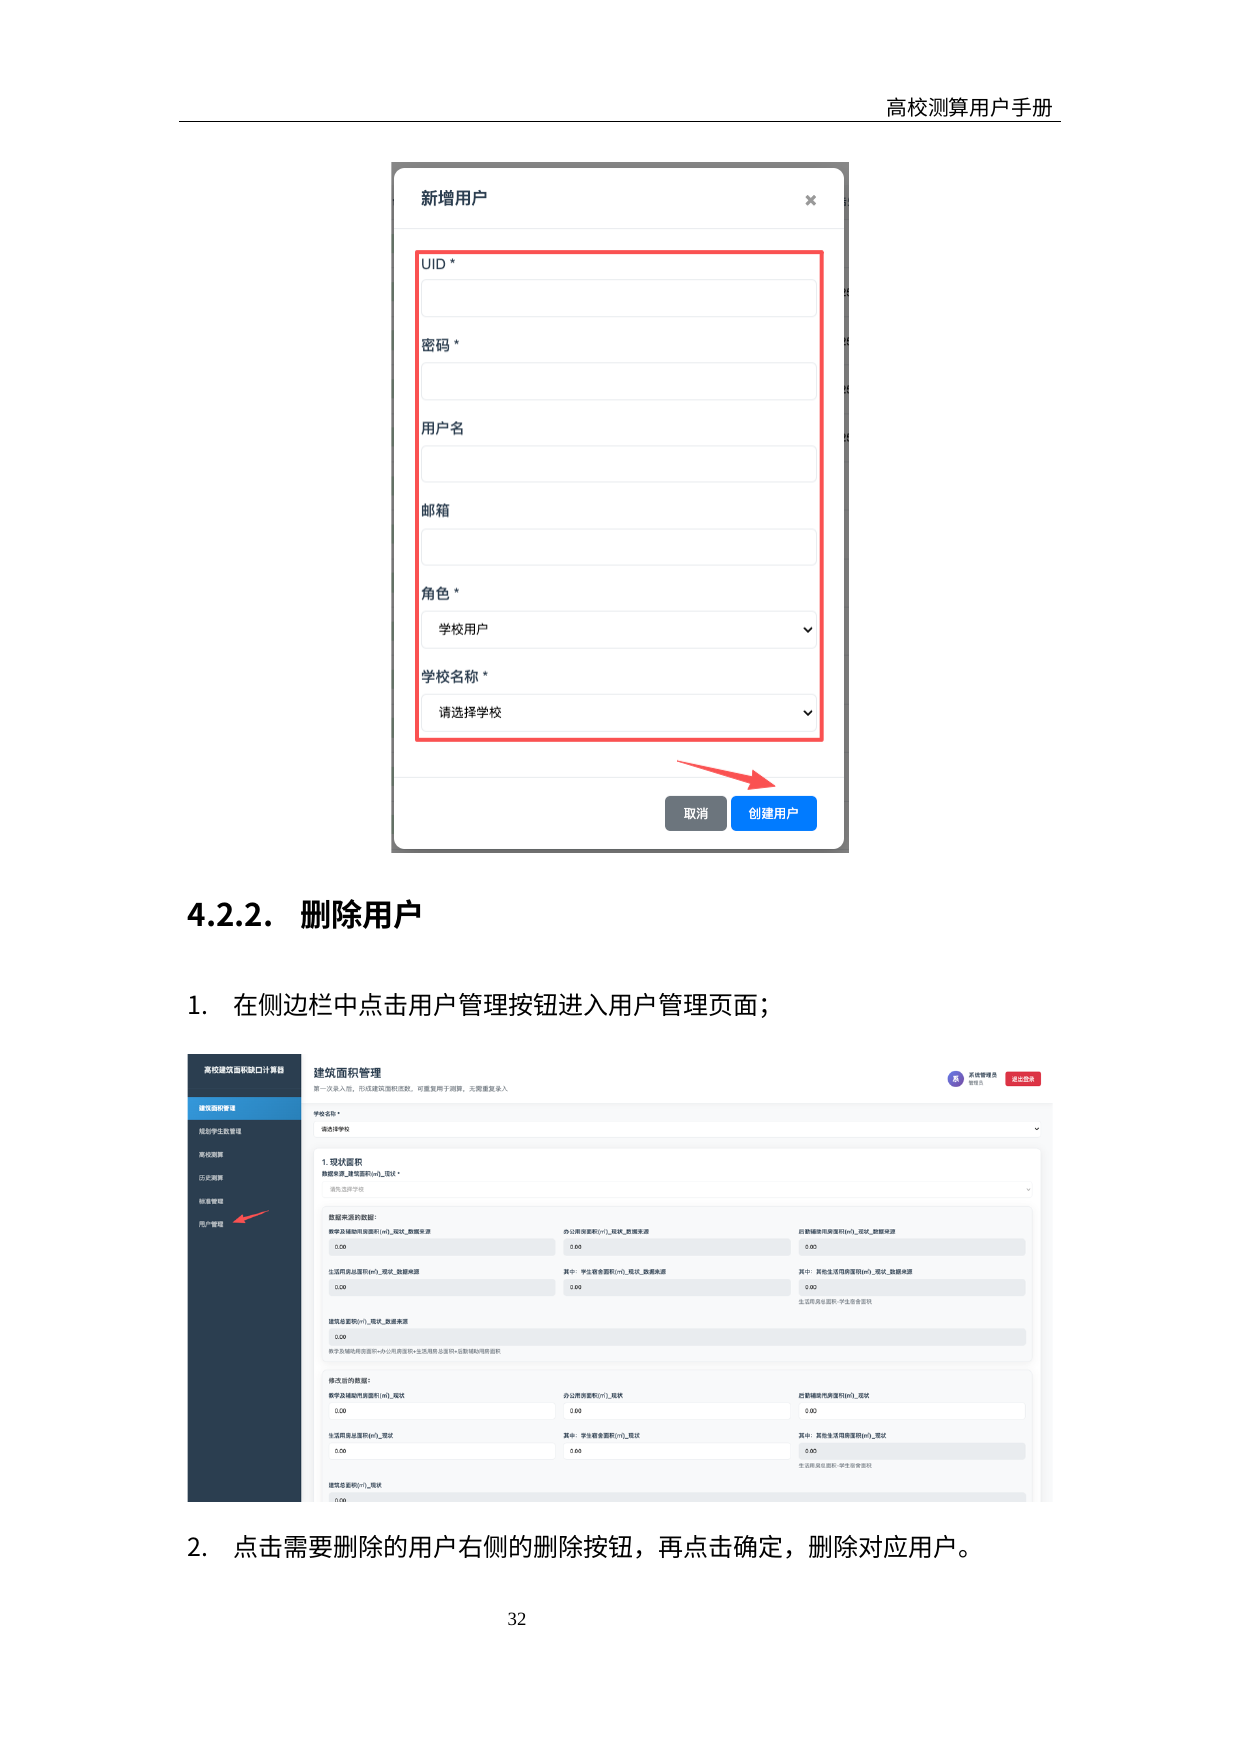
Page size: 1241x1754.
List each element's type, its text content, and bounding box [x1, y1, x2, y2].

picture [391, 162, 849, 853]
list 删除用户 [187, 880, 1053, 945]
picture [187, 1054, 1053, 1502]
list 点击需要删除的用户右侧的删除按钮，再点击确定，删除对应用户。 [187, 1513, 1053, 1578]
list 在侧边栏中点击用户管理按钮进入用户管理页面； [187, 971, 1053, 1036]
